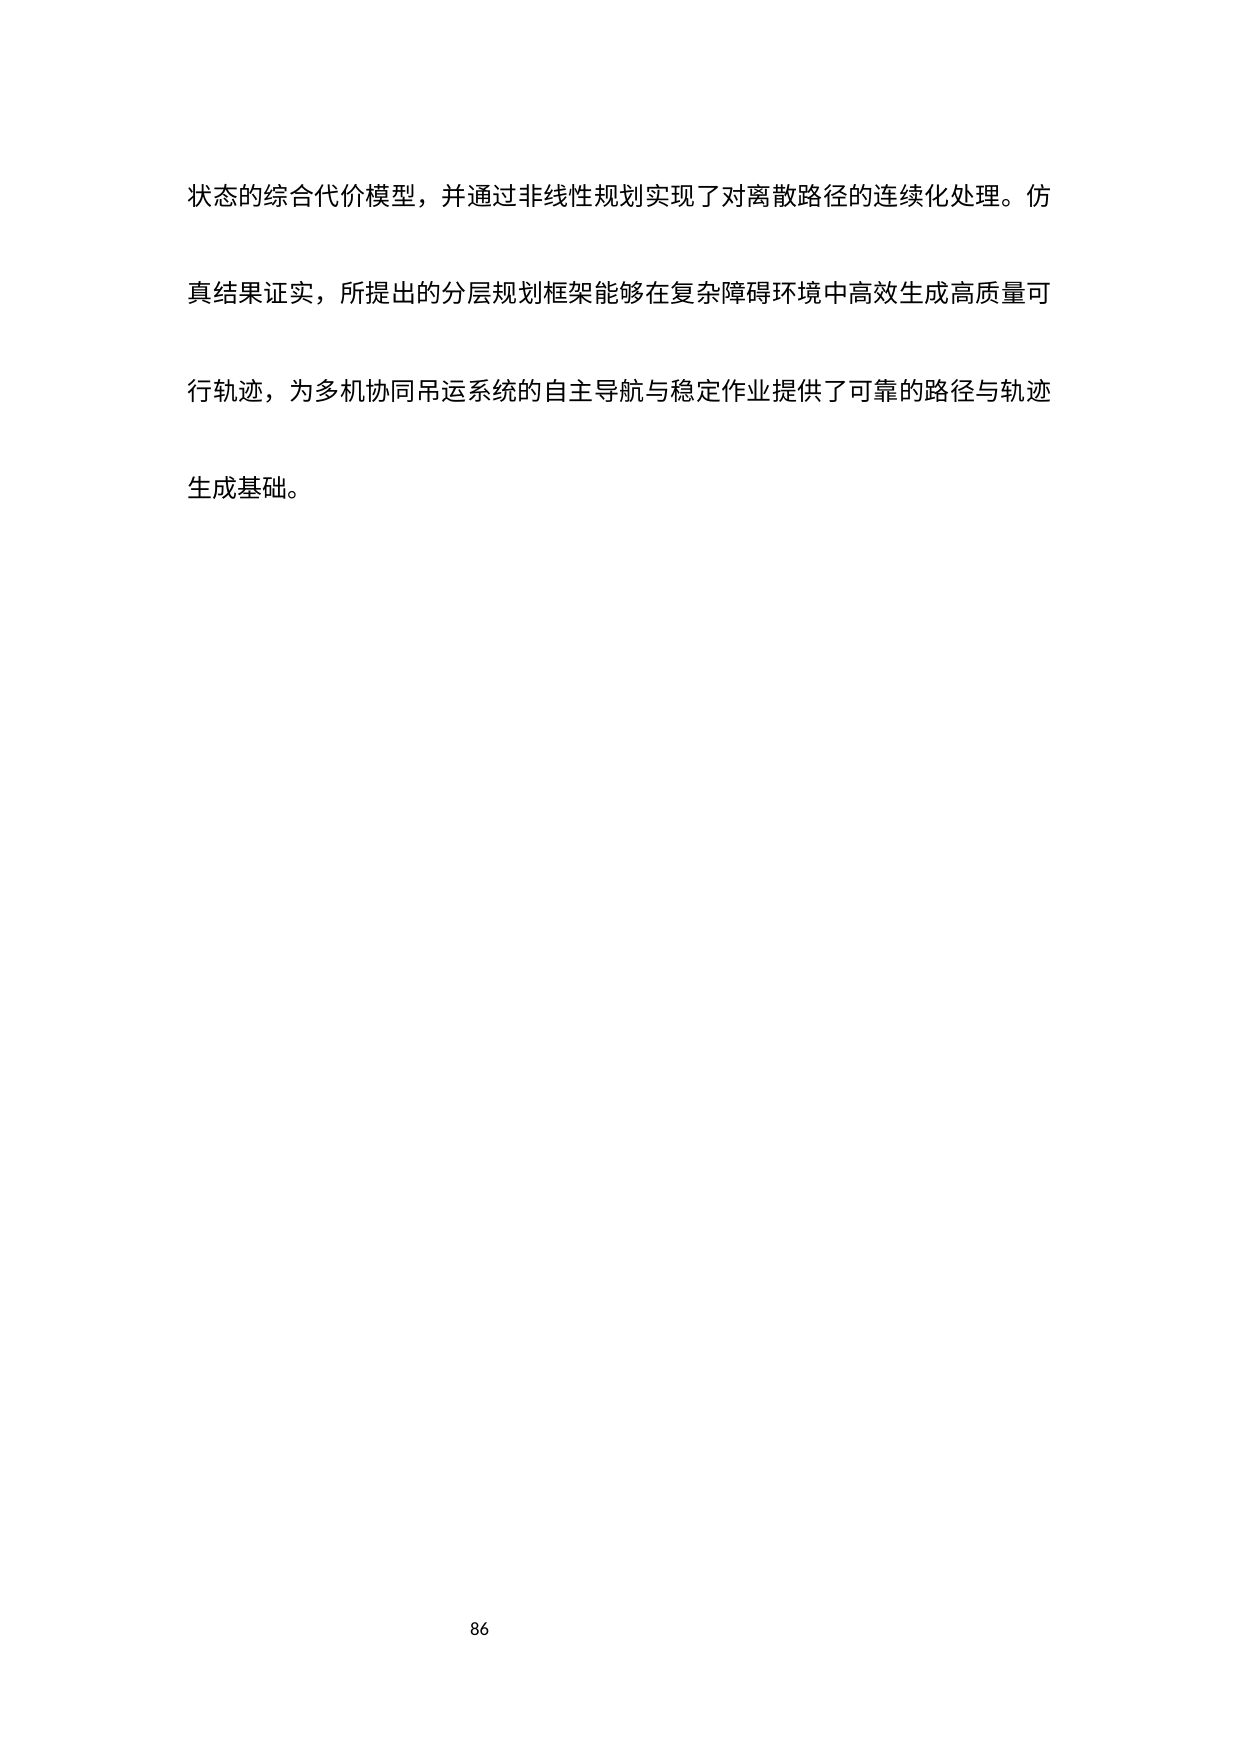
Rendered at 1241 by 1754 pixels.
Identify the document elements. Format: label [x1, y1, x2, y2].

text [187, 162, 1053, 519]
